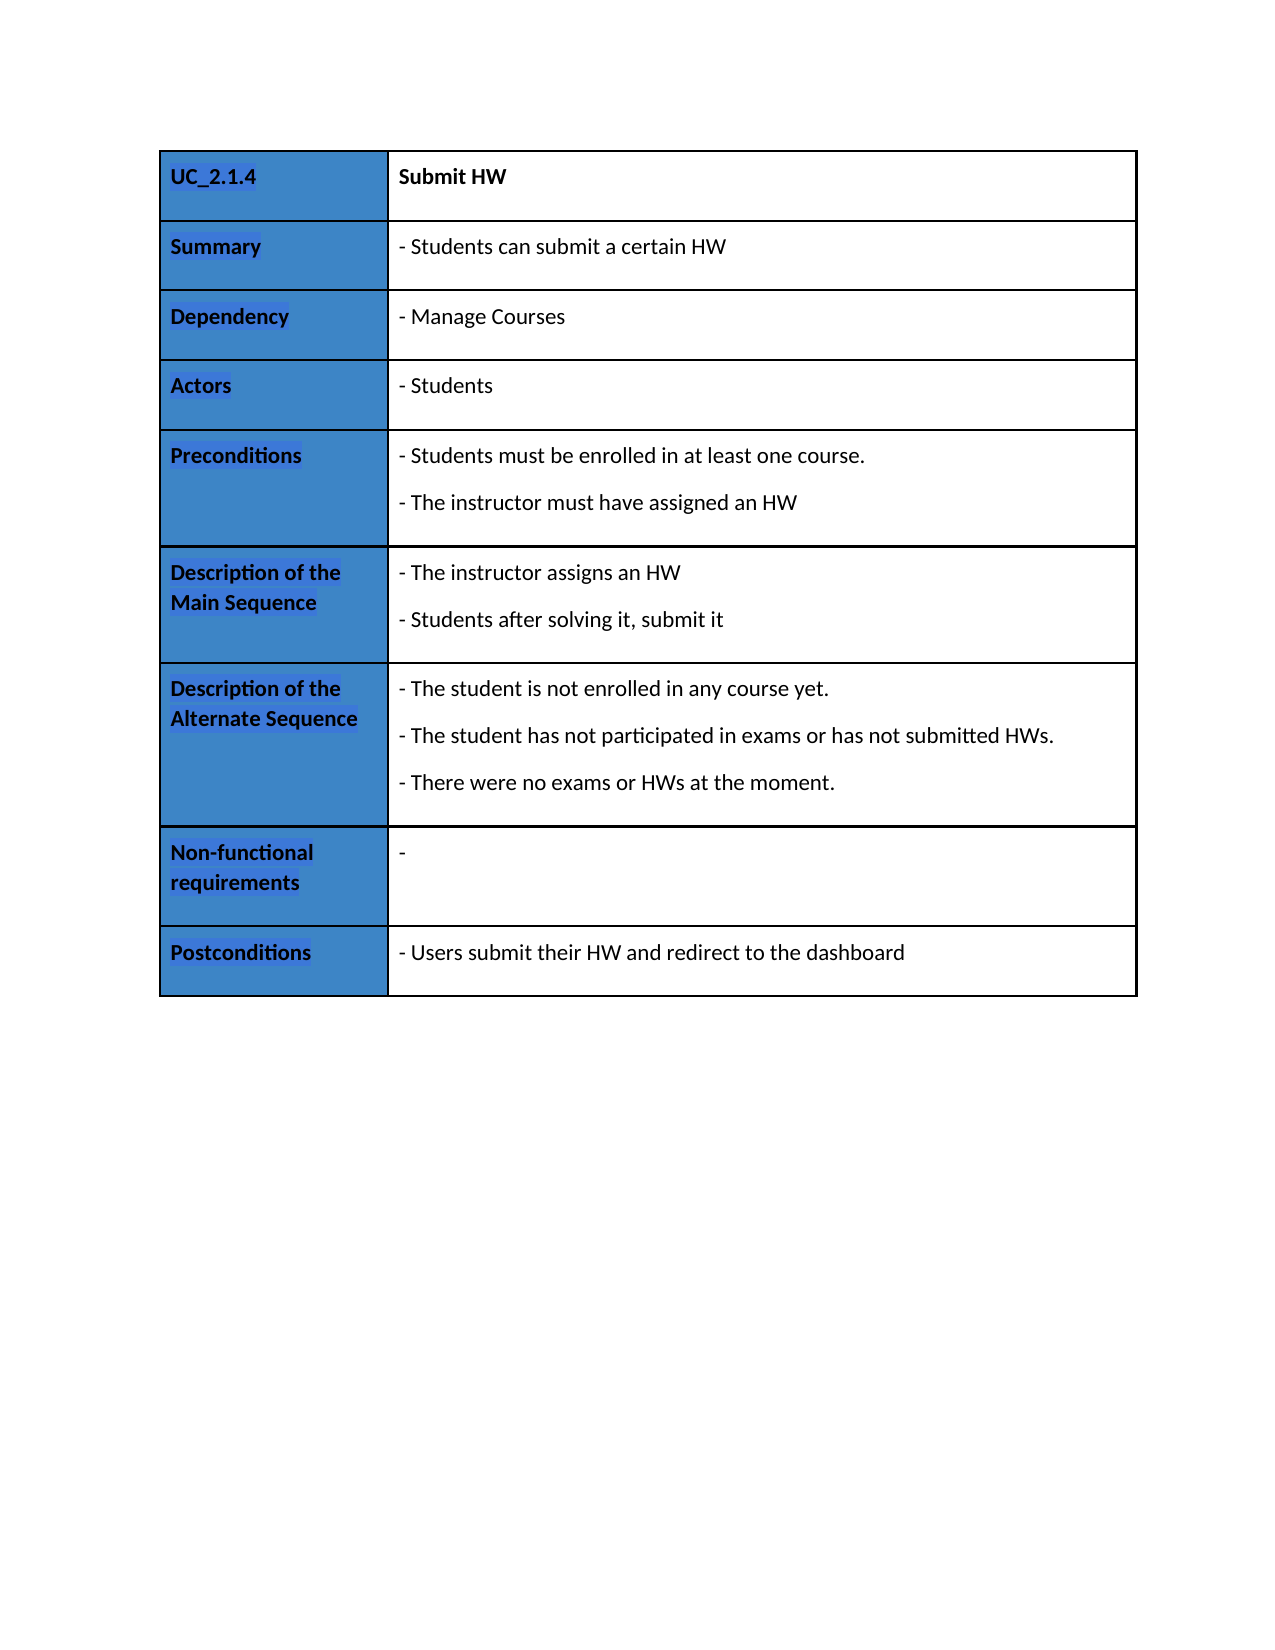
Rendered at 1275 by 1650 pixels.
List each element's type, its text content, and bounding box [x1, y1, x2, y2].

table_cell - Users submit their HW and redirect to the dashboard [389, 927, 1135, 995]
table_cell Postconditions [161, 927, 387, 995]
table_cell Description of the Alternate Sequence [161, 664, 387, 825]
table_cell Non-functional requirements [161, 828, 387, 925]
table_cell - Manage Courses [389, 291, 1135, 359]
table_cell Actors [161, 361, 387, 429]
table_cell - [389, 828, 1135, 925]
table_cell Description of the Main Sequence [161, 548, 387, 662]
table_cell Preconditions [161, 431, 387, 545]
table_cell Summary [161, 222, 387, 289]
table_header UC_2.1.4 [161, 152, 387, 220]
table_cell - Students must be enrolled in at least one course. - The instructor must have assigned an HW [389, 431, 1135, 545]
table_cell - Students [389, 361, 1135, 429]
table_cell - Students can submit a certain HW [389, 222, 1135, 289]
table_cell Dependency [161, 291, 387, 359]
table_header Submit HW [389, 152, 1135, 220]
table_cell - The instructor assigns an HW - Students after solving it, submit it [389, 548, 1135, 662]
table_cell - The student is not enrolled in any course yet. - The student has not participated in exams or has not submitted HWs. - There were no exams or HWs at the moment. [389, 664, 1135, 825]
